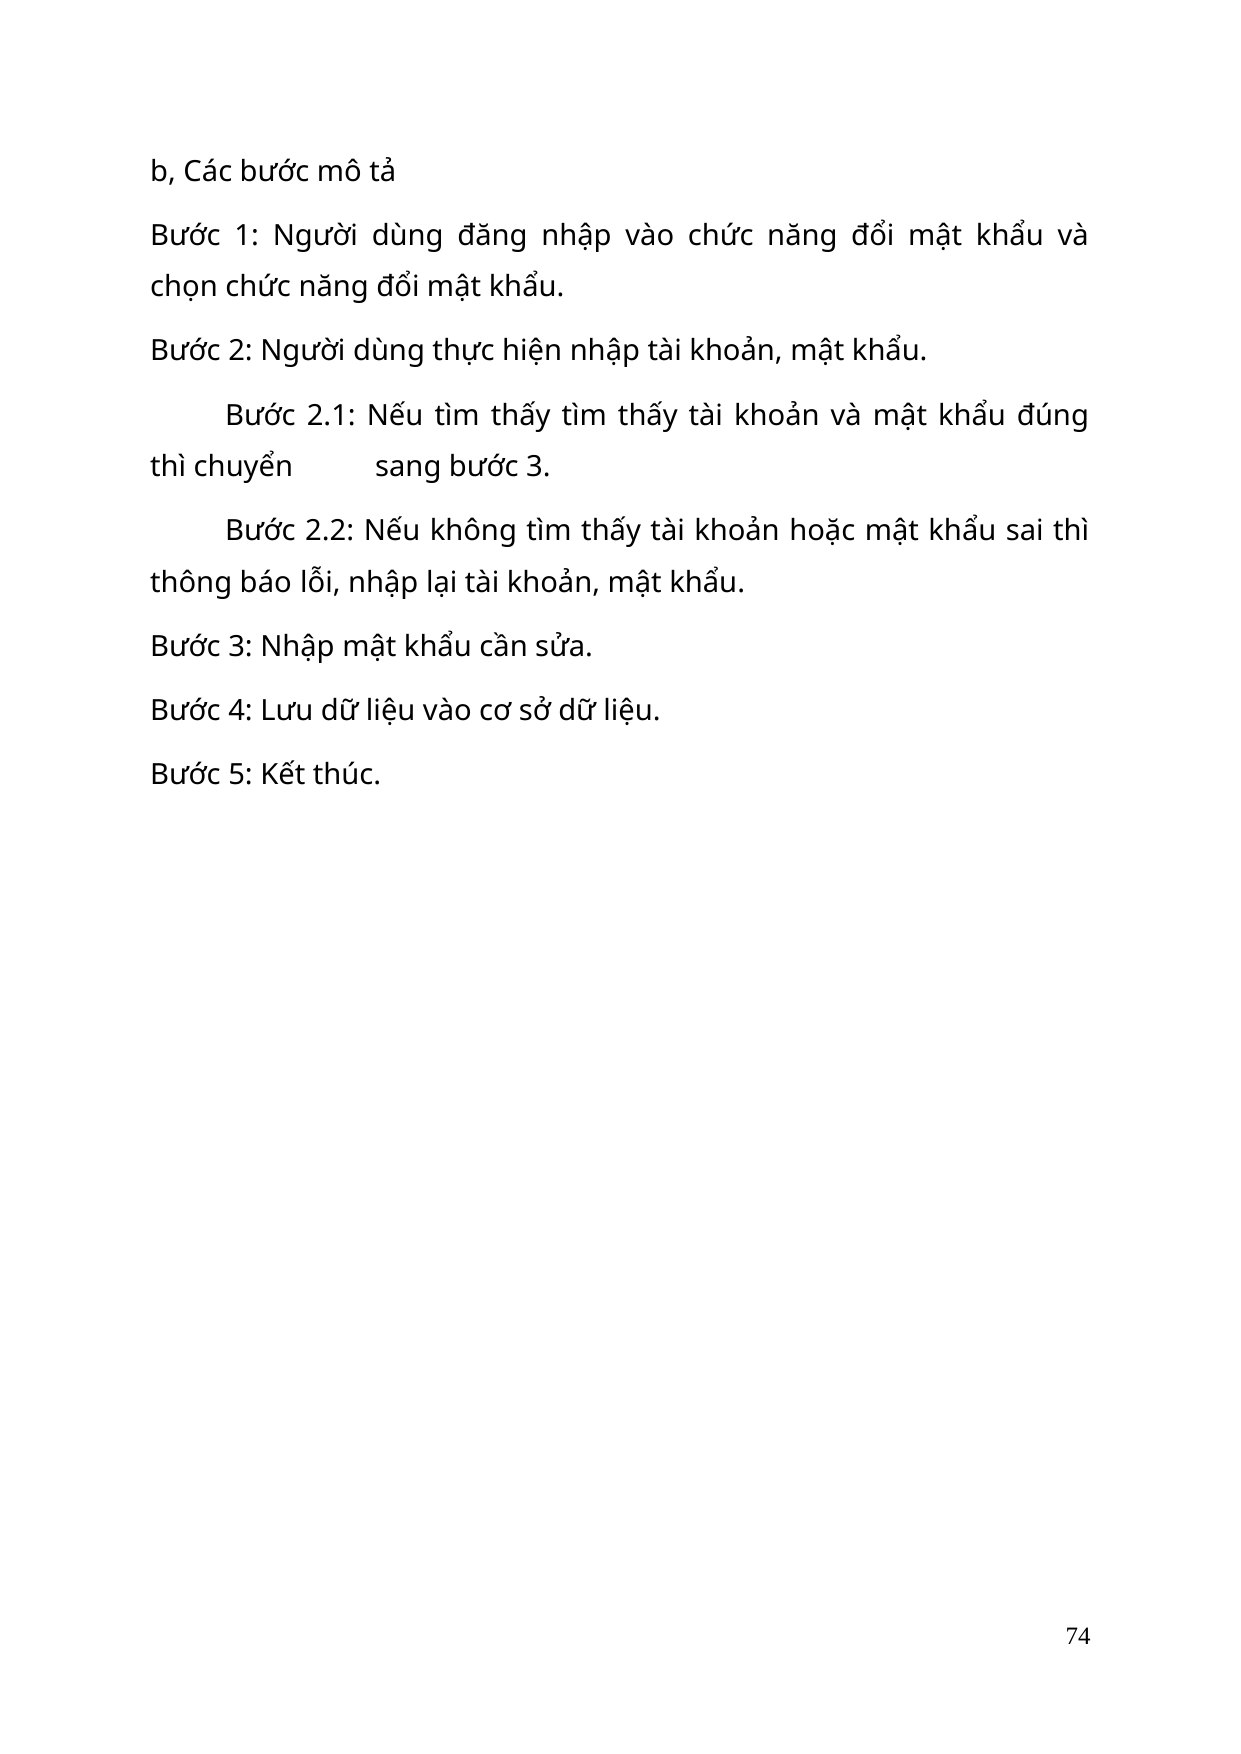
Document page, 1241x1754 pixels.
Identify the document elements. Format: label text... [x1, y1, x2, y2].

text Bước 1: Người dùng đăng nhập vào chức năng đổi mật khẩu và chọn chức năng đổi mật khẩu. [150, 214, 1090, 305]
text Bước 5: Kết thúc. [150, 753, 1090, 793]
text Bước 4: Lưu dữ liệu vào cơ sở dữ liệu. [150, 689, 1090, 729]
text Bước 2.2: Nếu không tìm thấy tài khoản hoặc mật khẩu sai thì thông báo lỗi, nhập lại tài khoản, mật khẩu. [150, 509, 1090, 601]
text b, Các bước mô tả [150, 150, 1090, 190]
text Bước 2.1: Nếu tìm thấy tìm thấy tài khoản và mật khẩu đúng thì chuyển sang bước 3. [150, 394, 1090, 485]
text Bước 3: Nhập mật khẩu cần sửa. [150, 625, 1090, 665]
text Bước 2: Người dùng thực hiện nhập tài khoản, mật khẩu. [150, 330, 1090, 369]
